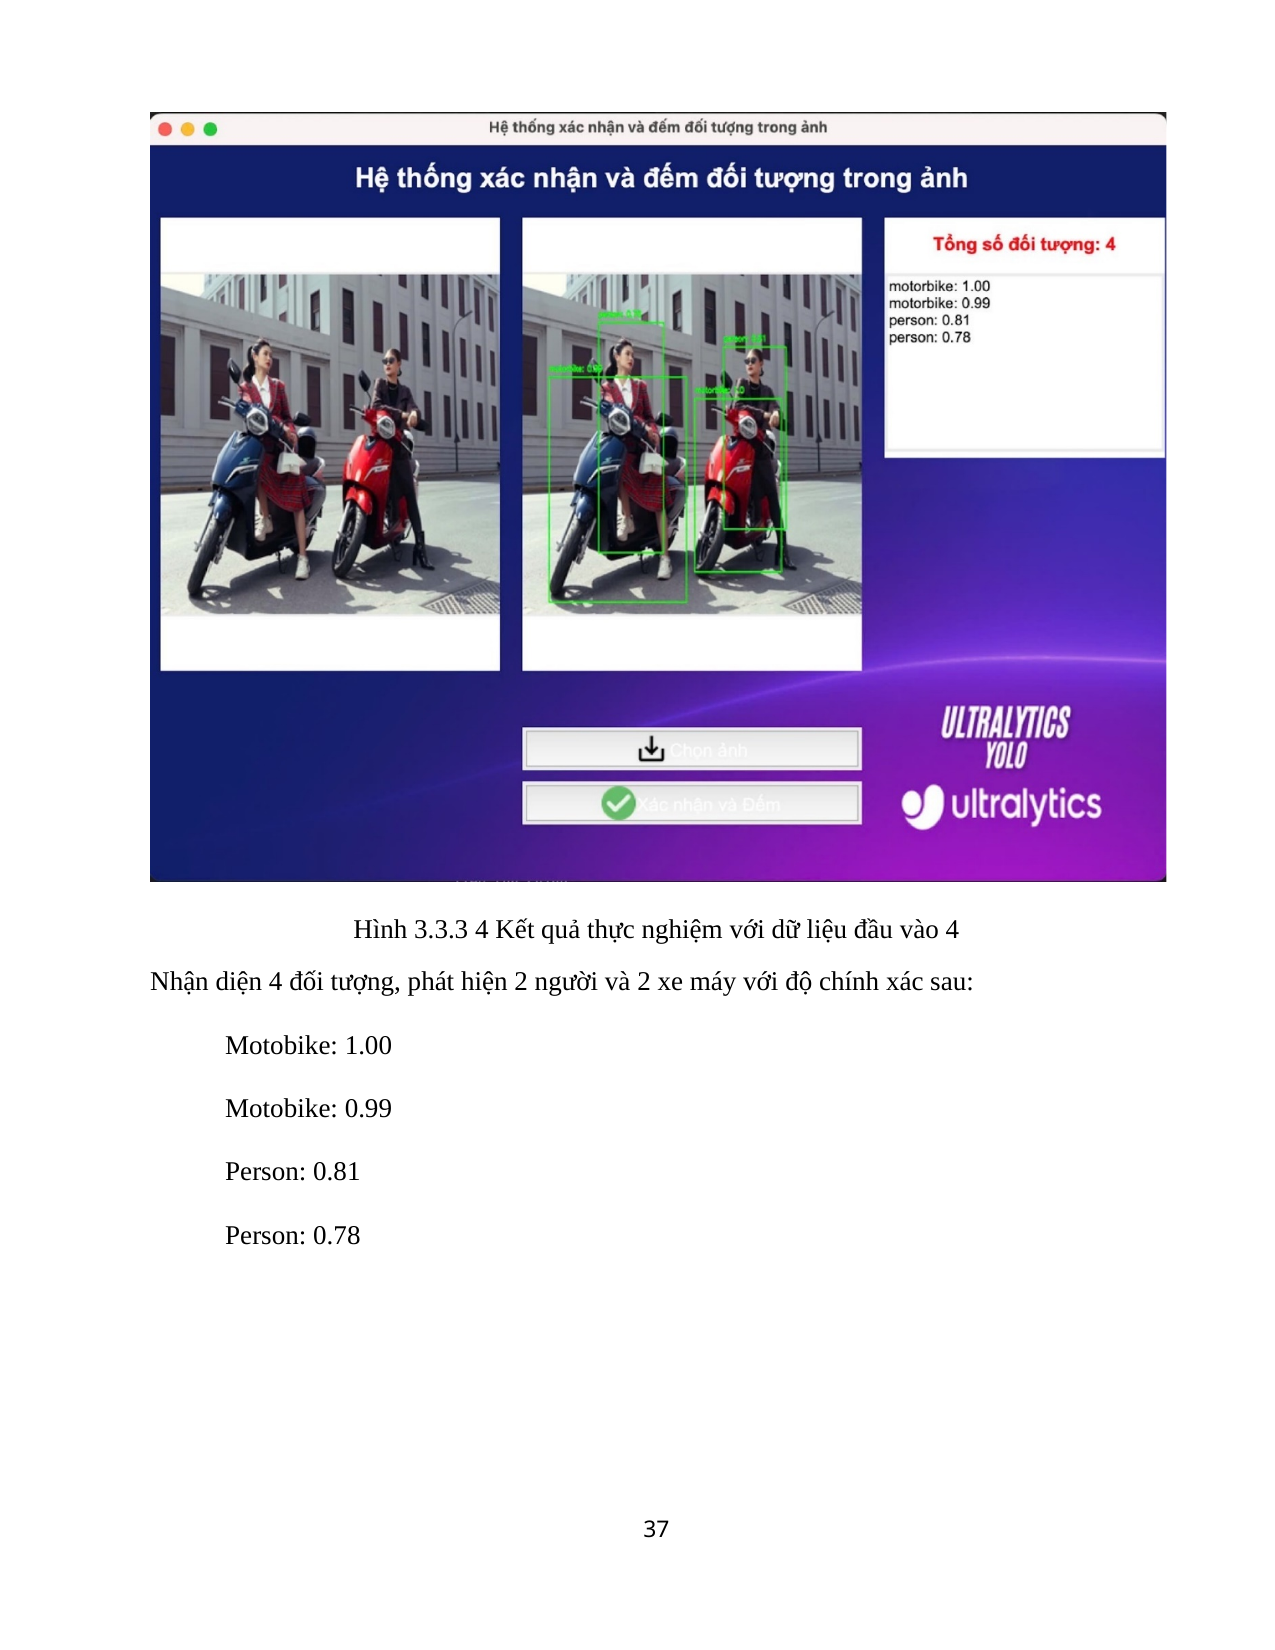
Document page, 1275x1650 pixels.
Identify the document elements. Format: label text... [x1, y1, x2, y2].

picture [150, 112, 1167, 882]
text Motobike: 1.00 [225, 1029, 1162, 1060]
text Person: 0.78 [225, 1219, 1162, 1250]
text Person: 0.81 [225, 1156, 1162, 1187]
text Nhận diện 4 đối tượng, phát hiện 2 người và 2 xe máy với độ chính xác sau: [150, 966, 1162, 997]
text Motobike: 0.99 [225, 1092, 1162, 1123]
text Hình 3.3.3 4 Kết quả thực nghiệm với dữ liệu đầu vào 4 [150, 913, 1162, 945]
